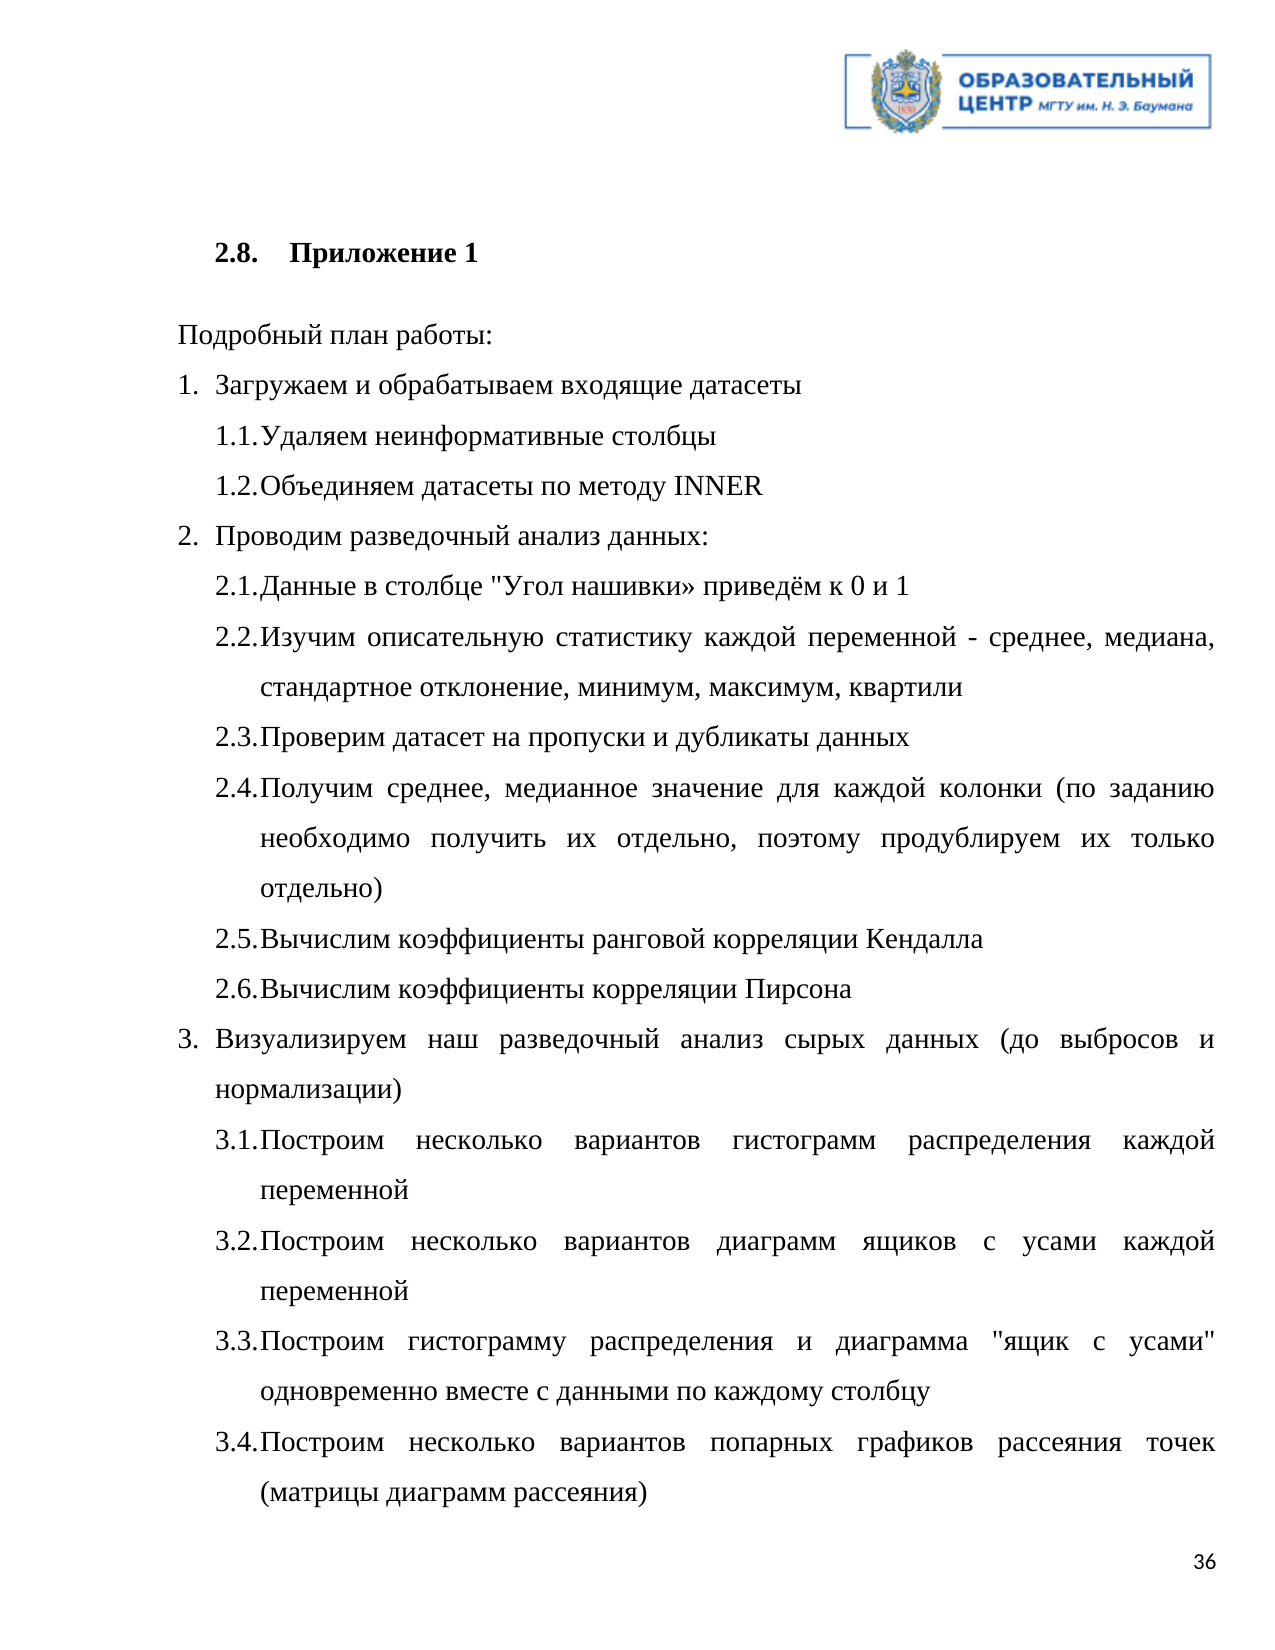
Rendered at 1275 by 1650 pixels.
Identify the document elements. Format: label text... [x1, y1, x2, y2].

list Вычислим коэффициенты корреляции Пирсона [215, 971, 1216, 1004]
list Вычислим коэффициенты ранговой корреляции Кендалла [215, 921, 1216, 954]
list Загружаем и обрабатываем входящие датасеты [177, 367, 1216, 401]
list Приложение 1 [214, 235, 1216, 269]
list Построим несколько вариантов диаграмм ящиков с усами каждой переменной [215, 1223, 1216, 1306]
list Изучим описательную статистику каждой переменной - среднее, медиана, стандартное отклонение, минимум, максимум, квартили [215, 619, 1216, 703]
list Проводим разведочный анализ данных: [177, 518, 1216, 552]
list Объединяем датасеты по методу INNER [215, 468, 1216, 501]
list Визуализируем наш разведочный анализ сырых данных (до выбросов и нормализации) [177, 1021, 1216, 1105]
list Данные в столбце "Угол нашивки» приведём к 0 и 1 [215, 568, 1216, 602]
picture [814, 26, 1262, 149]
list Построим несколько вариантов попарных графиков рассеяния точек (матрицы диаграмм рассеяния) [215, 1424, 1216, 1508]
list Построим несколько вариантов гистограмм распределения каждой переменной [215, 1122, 1216, 1206]
text Подробный план работы: [177, 317, 1216, 351]
list Получим среднее, медианное значение для каждой колонки (по заданию необходимо получить их отдельно, поэтому продублируем их только отдельно) [215, 770, 1216, 904]
list Проверим датасет на пропуски и дубликаты данных [215, 719, 1216, 753]
list Построим гистограмму распределения и диаграмма "ящик с усами" одновременно вместе с данными по каждому столбцу [215, 1323, 1216, 1407]
list Удаляем неинформативные столбцы [215, 418, 1216, 451]
